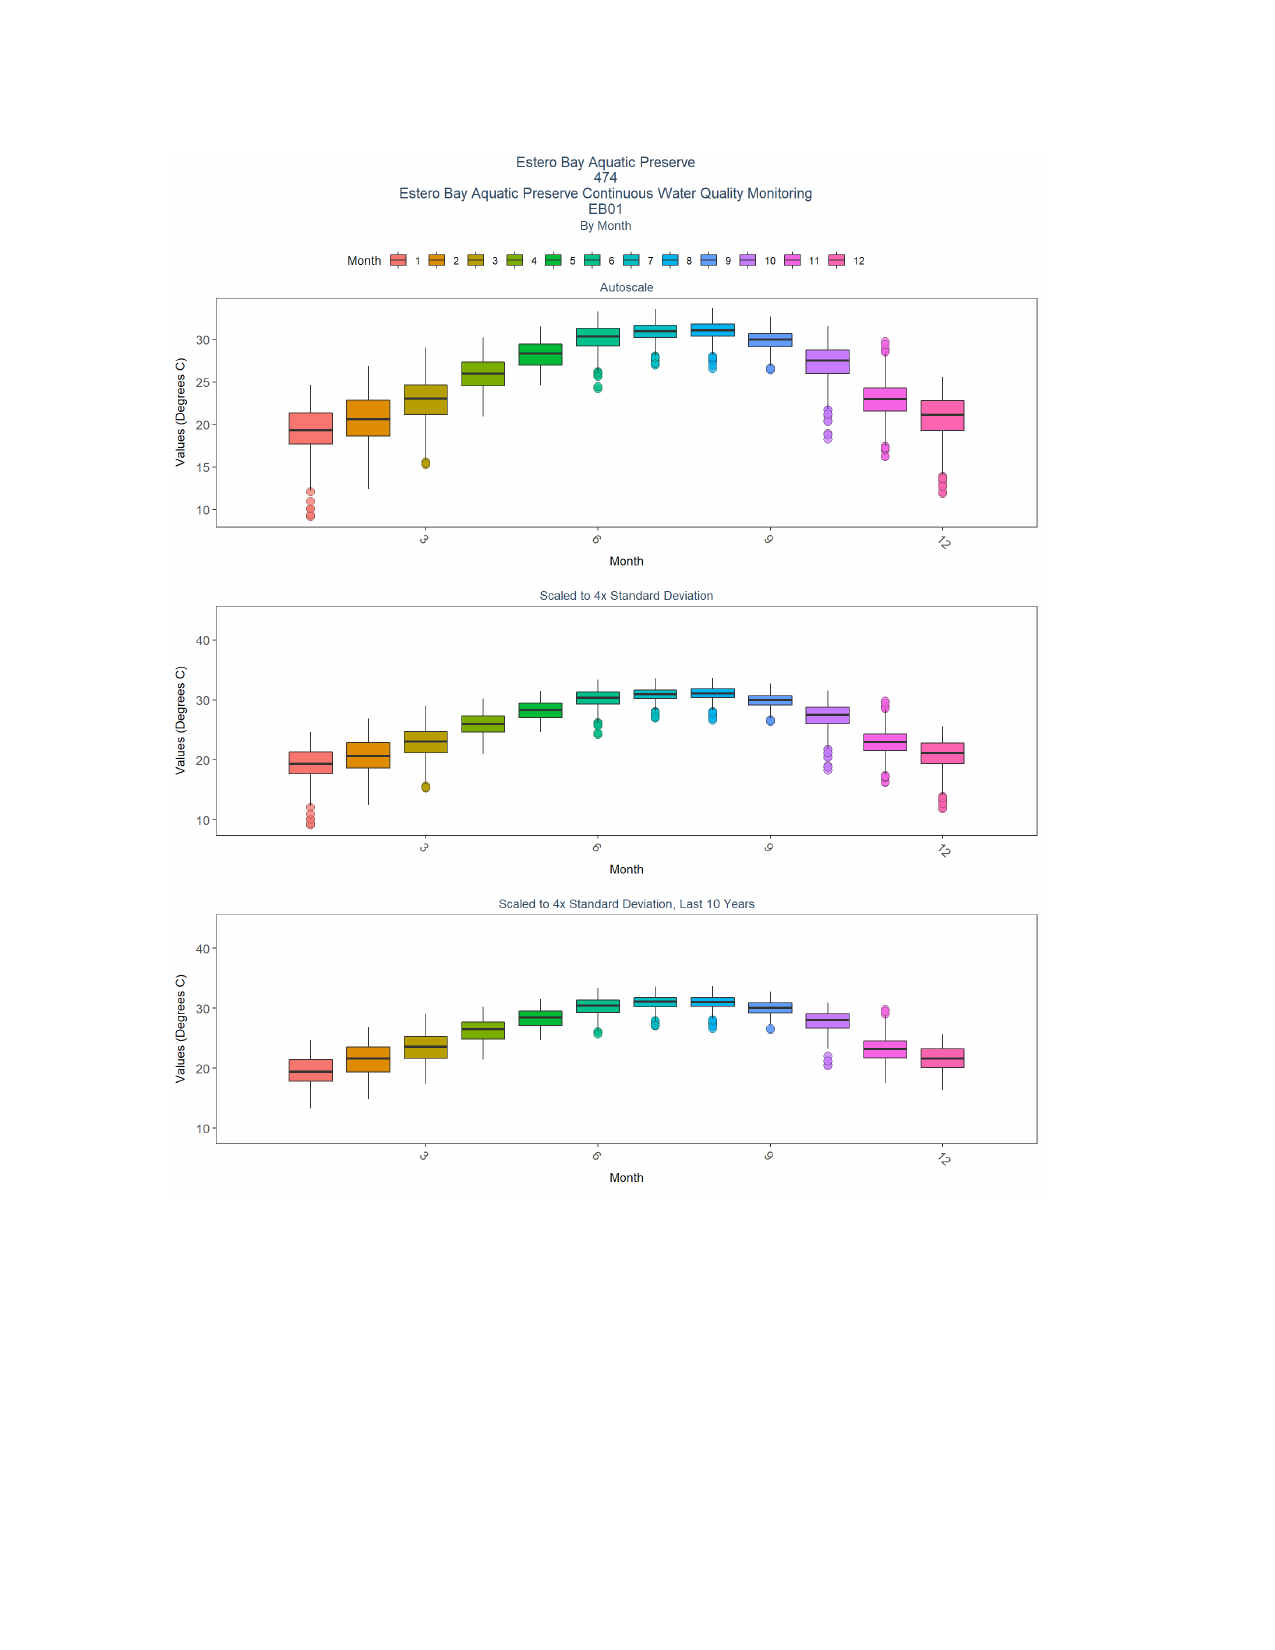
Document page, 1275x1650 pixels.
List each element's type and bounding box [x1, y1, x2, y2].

picture [168, 150, 1044, 1200]
